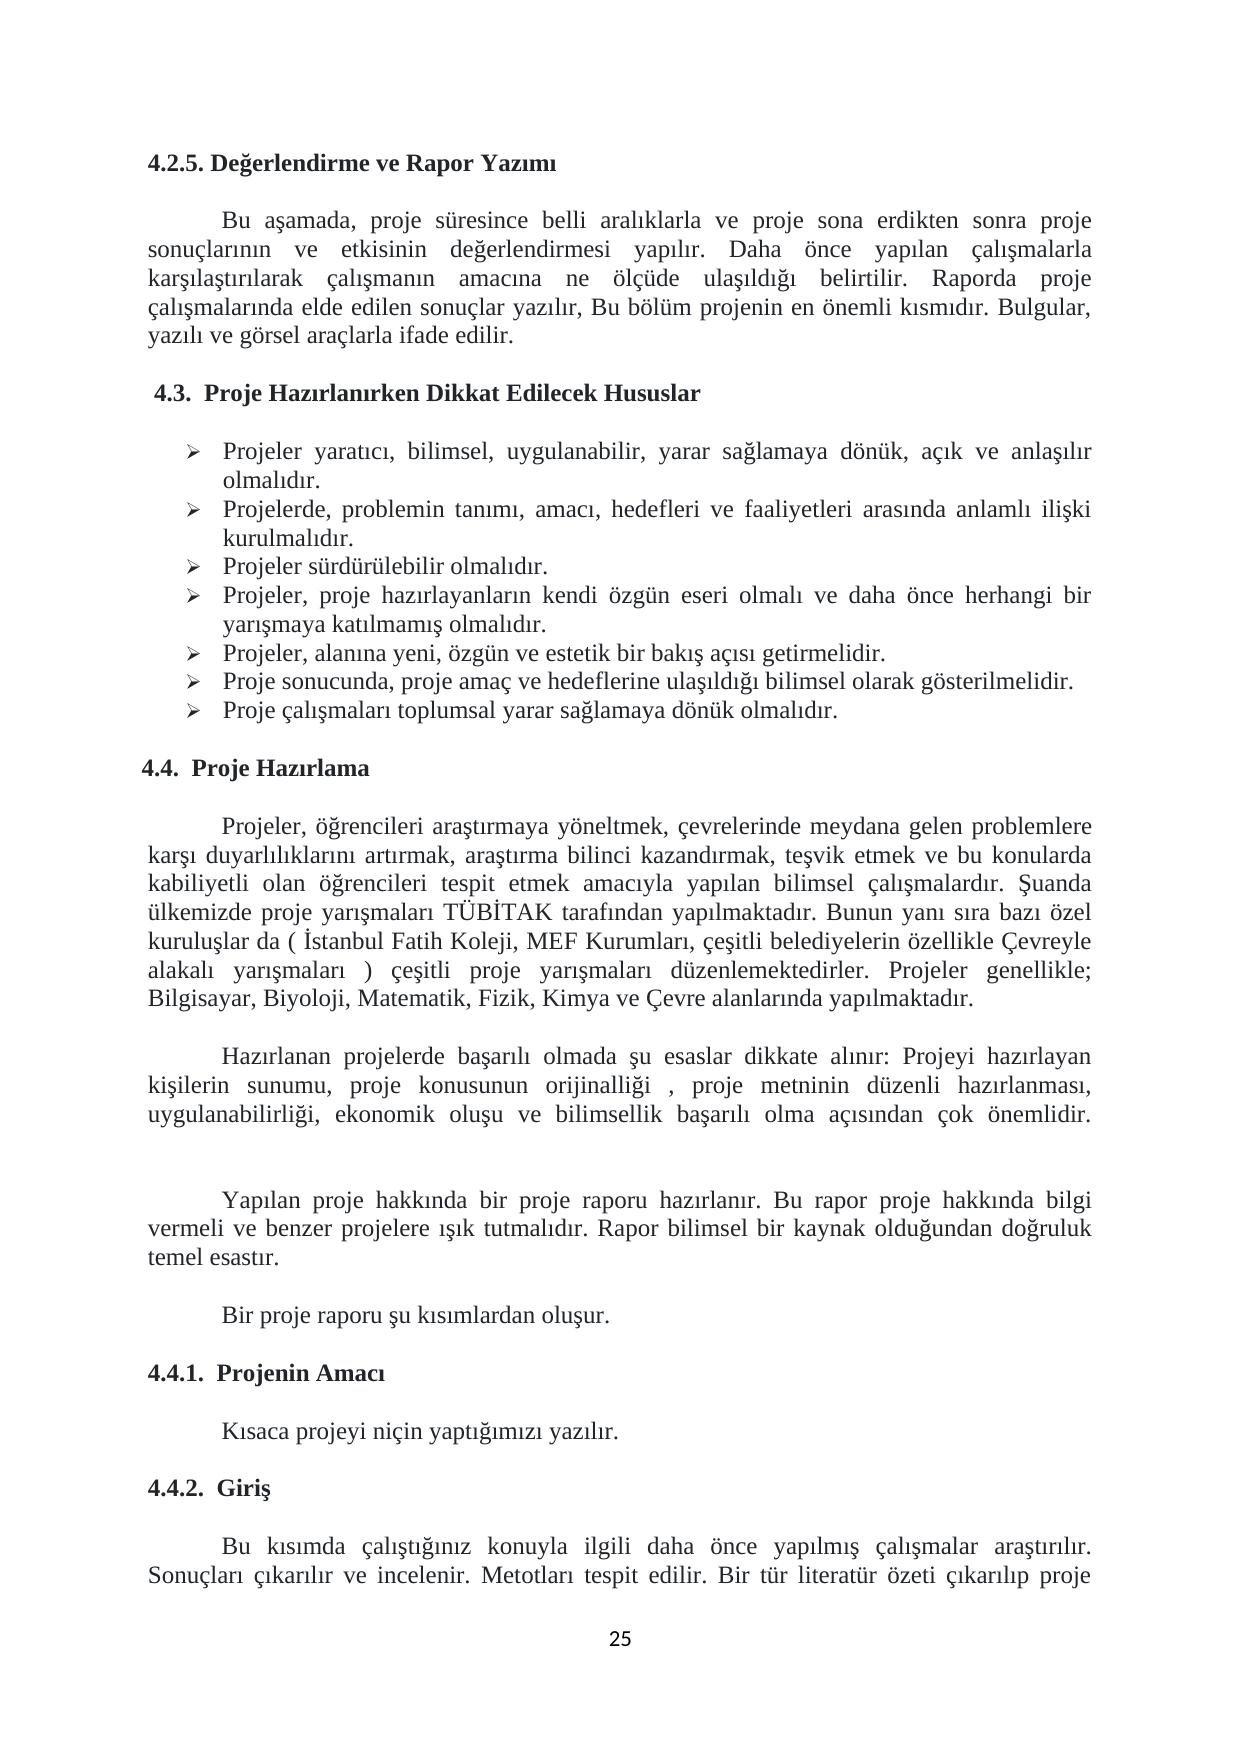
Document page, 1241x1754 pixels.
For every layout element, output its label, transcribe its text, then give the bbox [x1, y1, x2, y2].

list Proje sonucunda, proje amaç ve hedeflerine ulaşıldığı bilimsel olarak gösterilmelidir. [185, 666, 1093, 695]
list Projelerde, problemin tanımı, amacı, hedefleri ve faaliyetleri arasında anlamlı ilişki kurulmalıdır. [185, 494, 1093, 551]
list Projeler, proje hazırlayanların kendi özgün eseri olmalı ve daha önce herhangi bir yarışmaya katılmamış olmalıdır. [185, 580, 1093, 638]
text Hazırlanan projelerde başarılı olmada şu esaslar dikkate alınır: Projeyi hazırlayan kişilerin sunumu, proje konusunun orijinalliği , proje metninin düzenli hazırlanması, uygulanabilirliği, ekonomik oluşu ve bilimsellik başarılı olma açısından çok önemlidir. [148, 1041, 1093, 1156]
text 4.2.5. Değerlendirme ve Rapor Yazımı [148, 148, 1093, 176]
list Projeler yaratıcı, bilimsel, uygulanabilir, yarar sağlamaya dönük, açık ve anlaşılır olmalıdır. [185, 436, 1093, 494]
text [148, 1531, 1093, 1589]
text Bir proje raporu şu kısımlardan oluşur. [148, 1300, 1093, 1329]
list Projeler sürdürülebilir olmalıdır. [185, 551, 1093, 580]
text Kısaca projeyi niçin yaptığımızı yazılır. 4.4.2. Giriş [148, 1416, 1093, 1502]
text 4.3. Proje Hazırlanırken Dikkat Edilecek Hususlar [148, 378, 1093, 407]
text 4.4. Proje Hazırlama [141, 753, 1093, 782]
text Bu aşamada, proje süresince belli aralıklarla ve proje sona erdikten sonra proje sonuçlarının ve etkisinin değerlendirmesi yapılır. Daha önce yapılan çalışmalarla karşılaştırılarak çalışmanın amacına ne ölçüde ulaşıldığı belirtilir. Raporda proje çalışmalarında elde edilen sonuçlar yazılır, Bu bölüm projenin en önemli kısmıdır. Bulgular, yazılı ve görsel araçlarla ifade edilir. [148, 206, 1093, 349]
text Projeler, öğrencileri araştırmaya yöneltmek, çevrelerinde meydana gelen problemlere karşı duyarlılıklarını artırmak, araştırma bilinci kazandırmak, teşvik etmek ve bu konularda kabiliyetli olan öğrencileri tespit etmek amacıyla yapılan bilimsel çalışmalardır. Şuanda ülkemizde proje yarışmaları TÜBİTAK tarafından yapılmaktadır. Bunun yanı sıra bazı özel kuruluşlar da ( İstanbul Fatih Koleji, MEF Kurumları, çeşitli belediyelerin özellikle Çevreyle alakalı yarışmaları ) çeşitli proje yarışmaları düzenlemektedirler. Projeler genellikle; Bilgisayar, Biyoloji, Matematik, Fizik, Kimya ve Çevre alanlarında yapılmaktadır. [148, 811, 1093, 1012]
text Yapılan proje hakkında bir proje raporu hazırlanır. Bu rapor proje hakkında bilgi vermeli ve benzer projelere ışık tutmalıdır. Rapor bilimsel bir kaynak olduğundan doğruluk temel esastır. [148, 1185, 1093, 1271]
list Proje çalışmaları toplumsal yarar sağlamaya dönük olmalıdır. [185, 695, 1093, 724]
text 4.4.1. Projenin Amacı [148, 1358, 1093, 1387]
list Projeler, alanına yeni, özgün ve estetik bir bakış açısı getirmelidir. [185, 638, 1093, 666]
